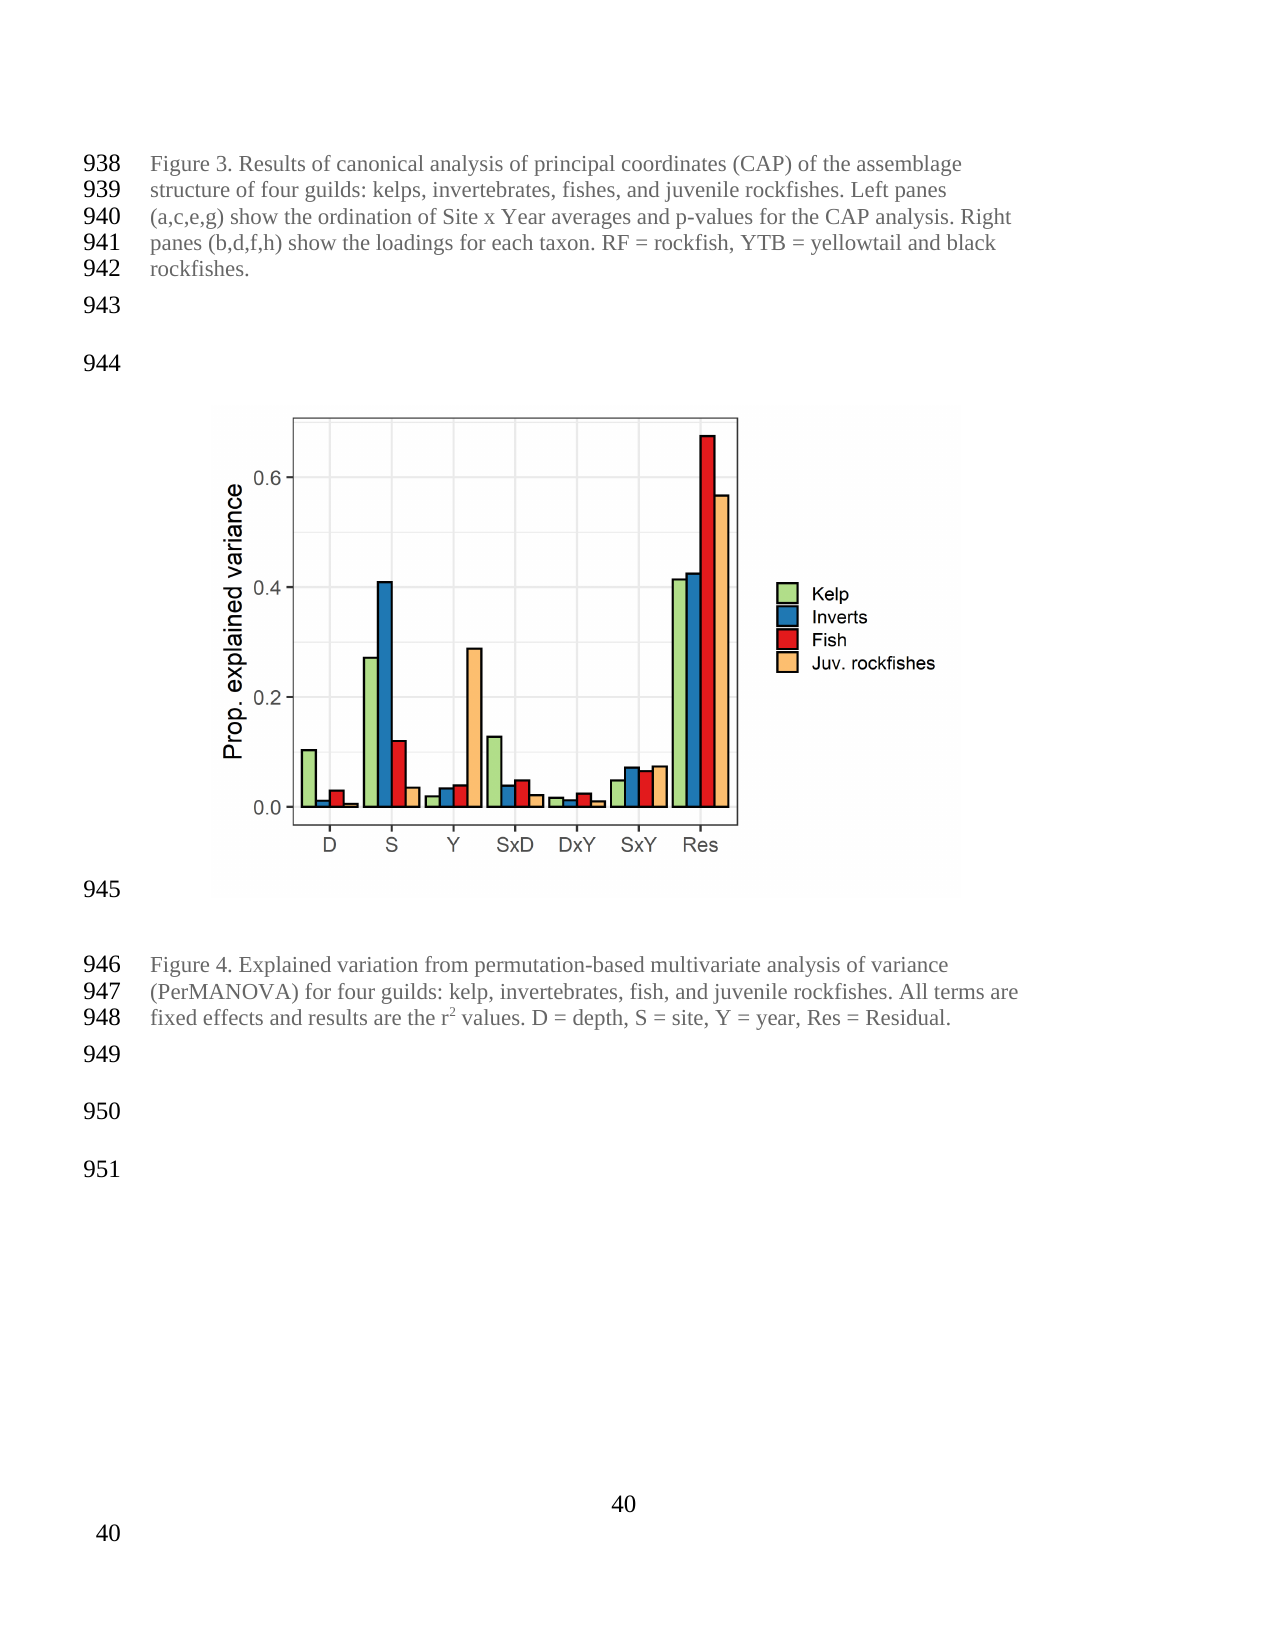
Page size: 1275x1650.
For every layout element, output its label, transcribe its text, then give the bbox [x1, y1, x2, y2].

picture [211, 405, 961, 898]
subtitle Figure 3. Results of canonical analysis of principal coordinates (CAP) of the assemblage structure of four guilds: kelps, invertebrates, fishes, and juvenile rockfishes. Left panes (a,c,e,g) show the ordination of Site x Year averages and p-values for the CAP analysis. Right panes (b,d,f,h) show the loadings for each taxon. RF = rockfish, YTB = yellowtail and black rockfishes. [150, 150, 1022, 282]
subtitle Figure 4. Explained variation from permutation-based multivariate analysis of variance (PerMANOVA) for four guilds: kelp, invertebrates, fish, and juvenile rockfishes. All terms are fixed effects and results are the r2 values. D = depth, S = site, Y = year, Res = Residual. [150, 951, 1022, 1031]
